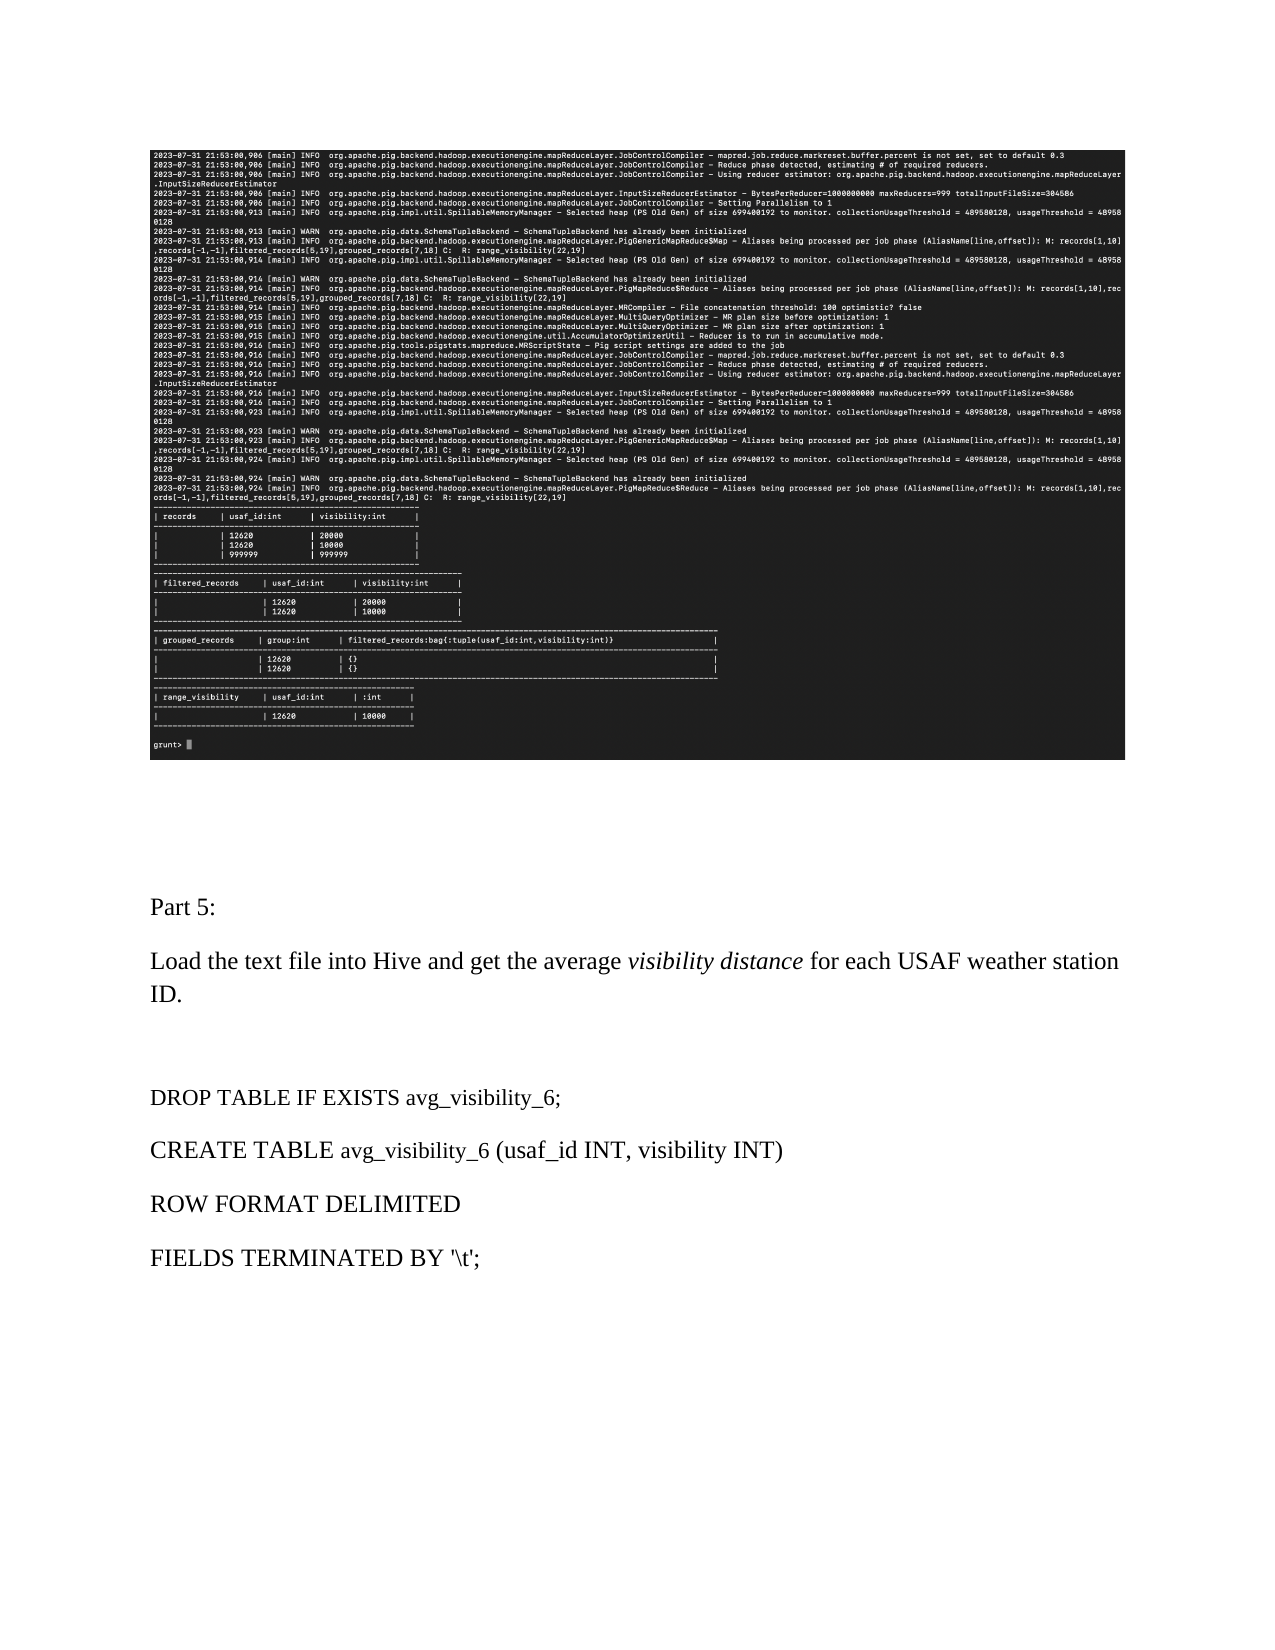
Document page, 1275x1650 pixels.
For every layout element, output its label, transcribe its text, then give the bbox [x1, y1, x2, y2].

text FIELDS TERMINATED BY '\t'; [150, 1243, 1125, 1271]
text Load the text file into Hive and get the average visibility distance for each USAF weather station ID. [150, 946, 1125, 1008]
picture [150, 150, 1125, 760]
text DROP TABLE IF EXISTS avg_visibility_6; [150, 1084, 1125, 1110]
text ROW FORMAT DELIMITED [150, 1189, 1125, 1217]
text Part 5: [150, 892, 1125, 921]
text CREATE TABLE avg_visibility_6 (usaf_id INT, visibility INT) [150, 1135, 1125, 1164]
